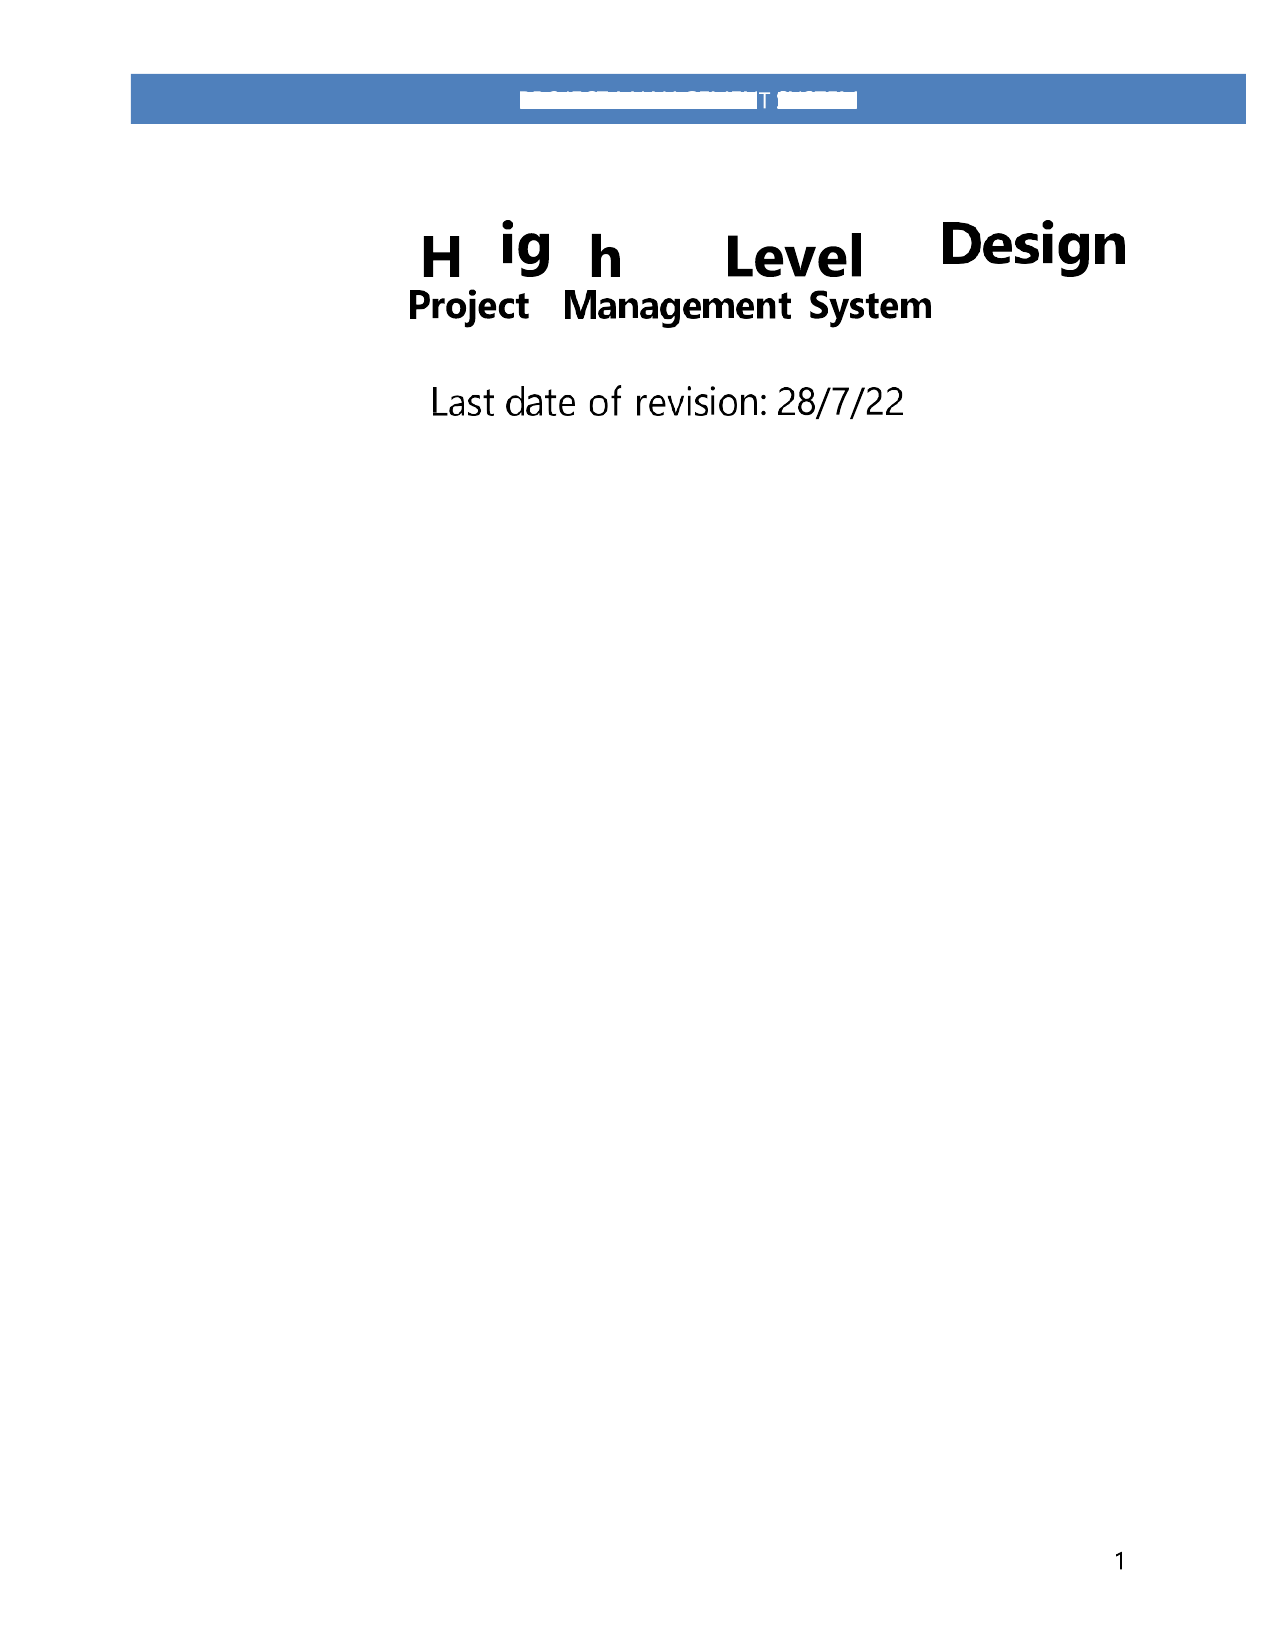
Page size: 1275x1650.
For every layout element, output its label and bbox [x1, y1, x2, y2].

picture [619, 298, 638, 318]
picture [640, 298, 658, 319]
picture [719, 394, 737, 416]
picture [901, 298, 931, 318]
picture [886, 387, 903, 415]
picture [736, 298, 754, 319]
picture [565, 290, 596, 319]
picture [757, 292, 791, 319]
picture [589, 385, 622, 416]
picture [741, 394, 757, 415]
picture [695, 394, 708, 416]
picture [526, 394, 542, 416]
picture [598, 298, 616, 319]
picture [637, 386, 691, 416]
picture [660, 298, 680, 328]
picture [468, 389, 494, 416]
picture [703, 298, 734, 318]
picture [1095, 233, 1125, 264]
picture [777, 91, 857, 109]
picture [1015, 233, 1039, 264]
picture [433, 387, 464, 416]
picture [410, 290, 430, 319]
picture [983, 233, 1012, 264]
picture [943, 222, 981, 264]
picture [520, 91, 757, 109]
picture [683, 298, 701, 319]
picture [545, 389, 575, 416]
picture [778, 387, 795, 415]
picture [506, 386, 524, 416]
